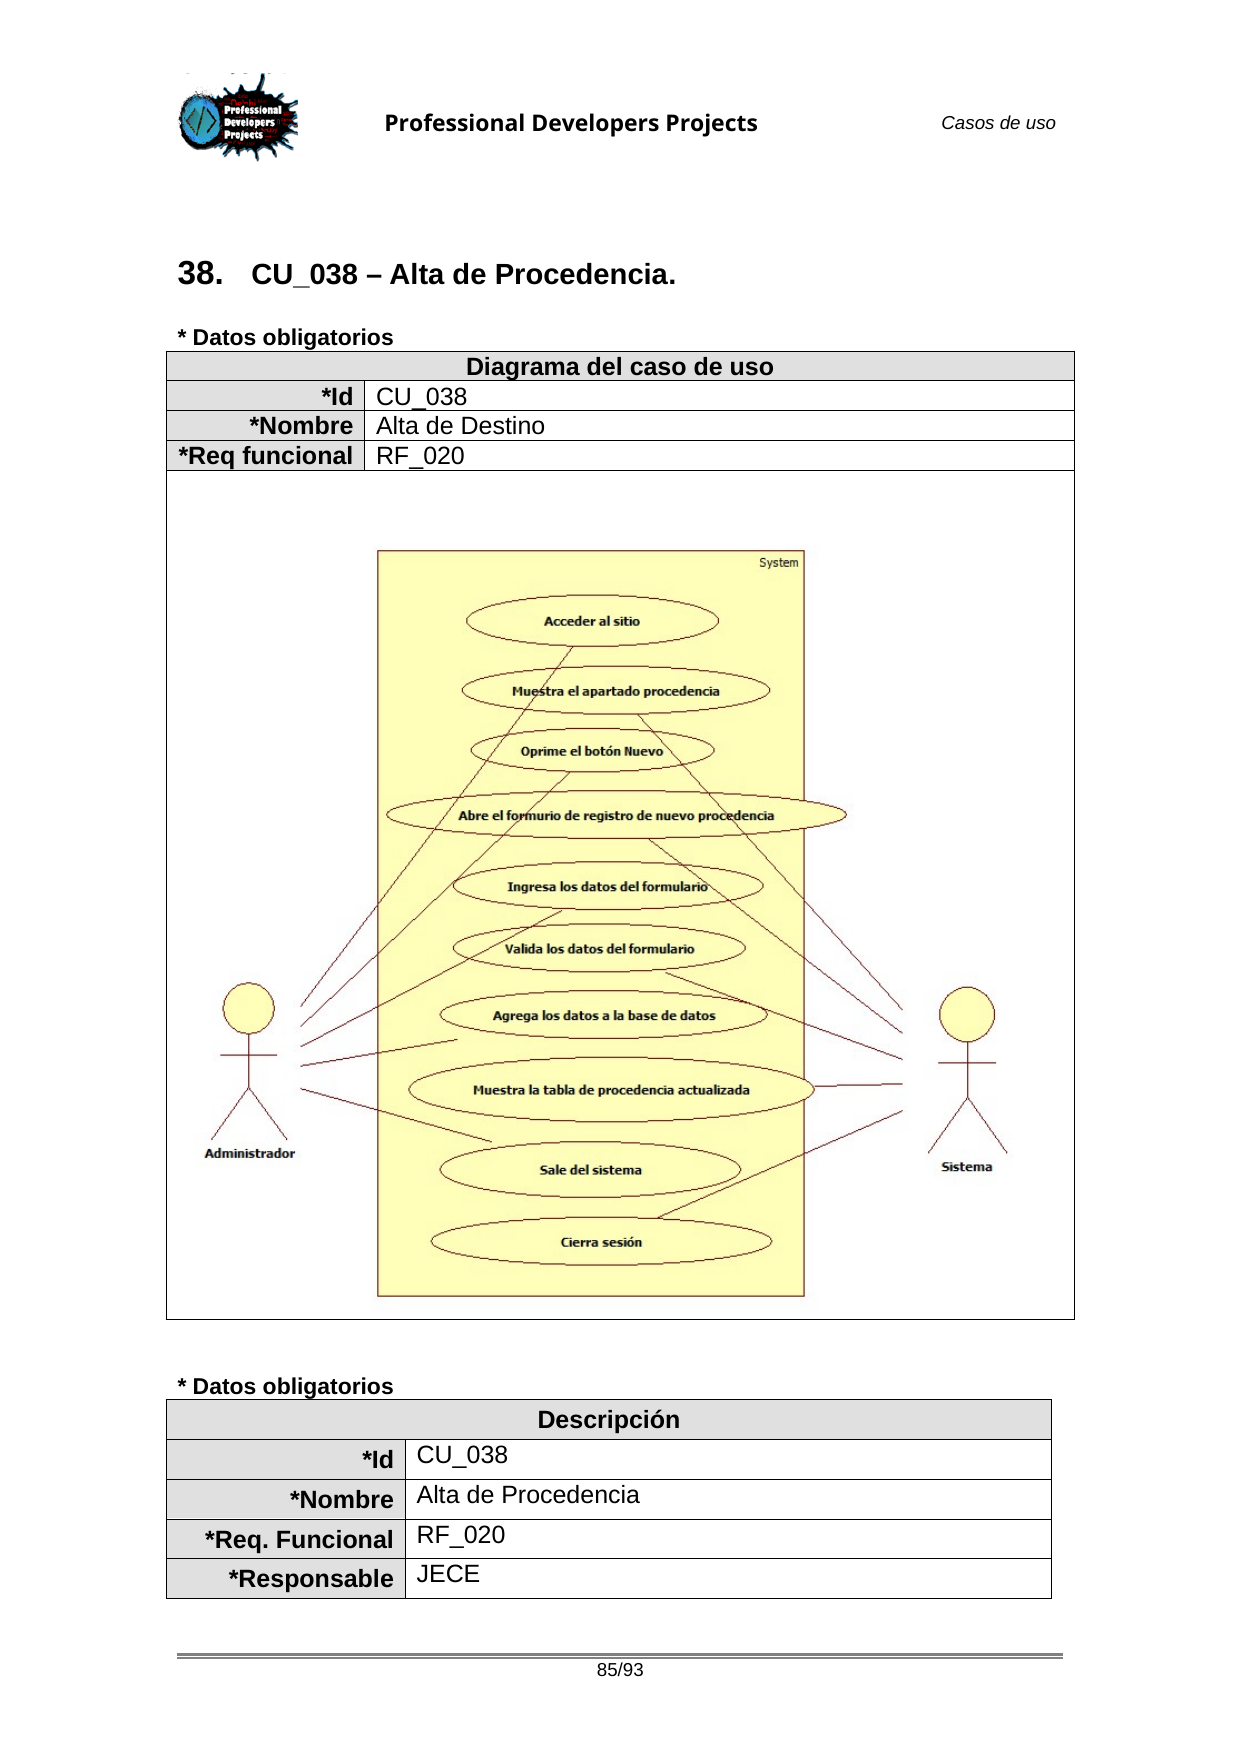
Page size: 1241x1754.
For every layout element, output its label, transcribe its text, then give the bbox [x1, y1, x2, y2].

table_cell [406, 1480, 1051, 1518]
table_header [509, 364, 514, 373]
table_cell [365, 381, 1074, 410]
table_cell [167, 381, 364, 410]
subtitle CU_038 – Alta de Procedencia. [177, 253, 1063, 292]
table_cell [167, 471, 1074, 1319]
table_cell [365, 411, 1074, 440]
text * Datos obligatorios [177, 324, 1063, 351]
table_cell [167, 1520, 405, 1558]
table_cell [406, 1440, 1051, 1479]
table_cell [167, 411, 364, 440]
picture [177, 528, 1054, 1319]
picture [177, 73, 298, 171]
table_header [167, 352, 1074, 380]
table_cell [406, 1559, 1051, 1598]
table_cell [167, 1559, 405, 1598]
text * Datos obligatorios [177, 1373, 1063, 1399]
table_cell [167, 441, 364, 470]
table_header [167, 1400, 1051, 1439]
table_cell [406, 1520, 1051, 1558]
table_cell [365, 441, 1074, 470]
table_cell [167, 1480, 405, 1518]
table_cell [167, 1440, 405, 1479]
